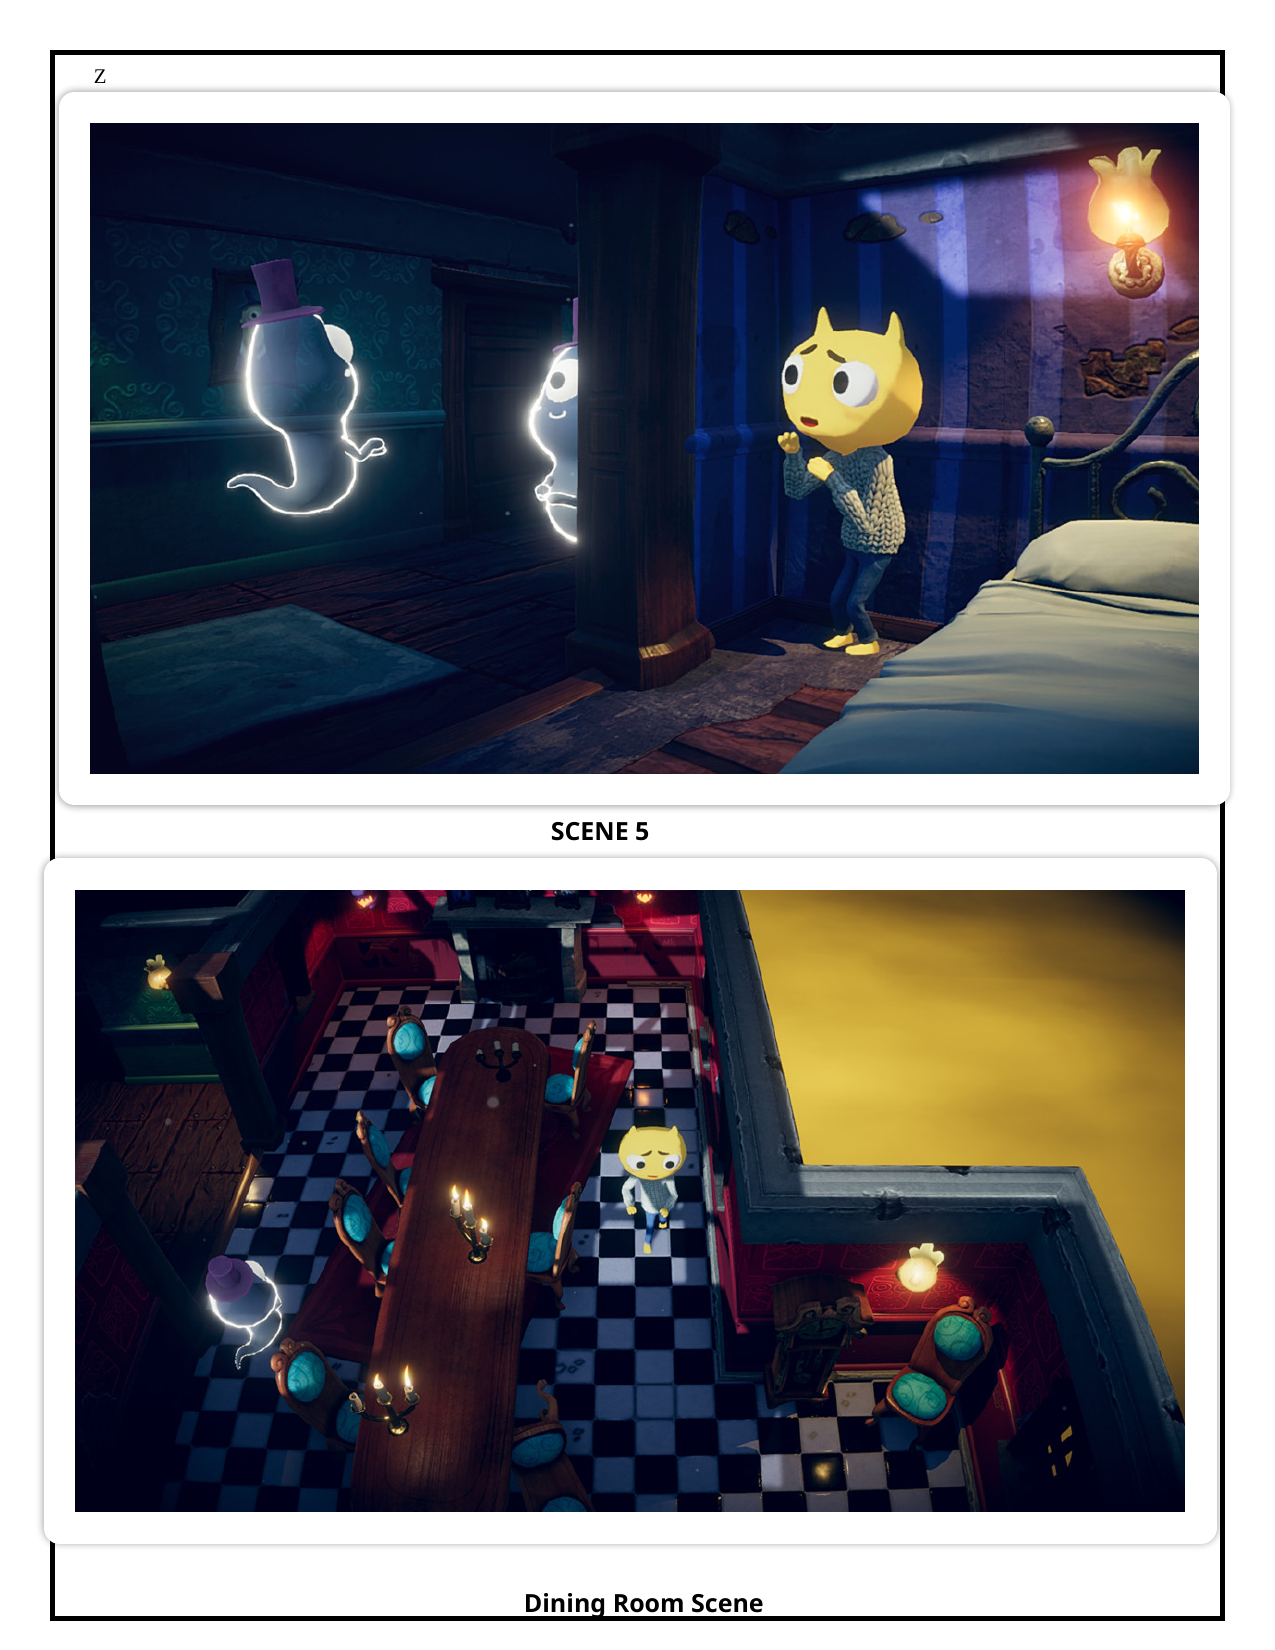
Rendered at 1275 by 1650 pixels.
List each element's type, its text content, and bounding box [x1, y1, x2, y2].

picture [75, 890, 1185, 1512]
text SCENE 5 [94, 812, 1106, 847]
list Dining Room Scene [181, 1586, 1106, 1616]
picture [90, 123, 1199, 774]
